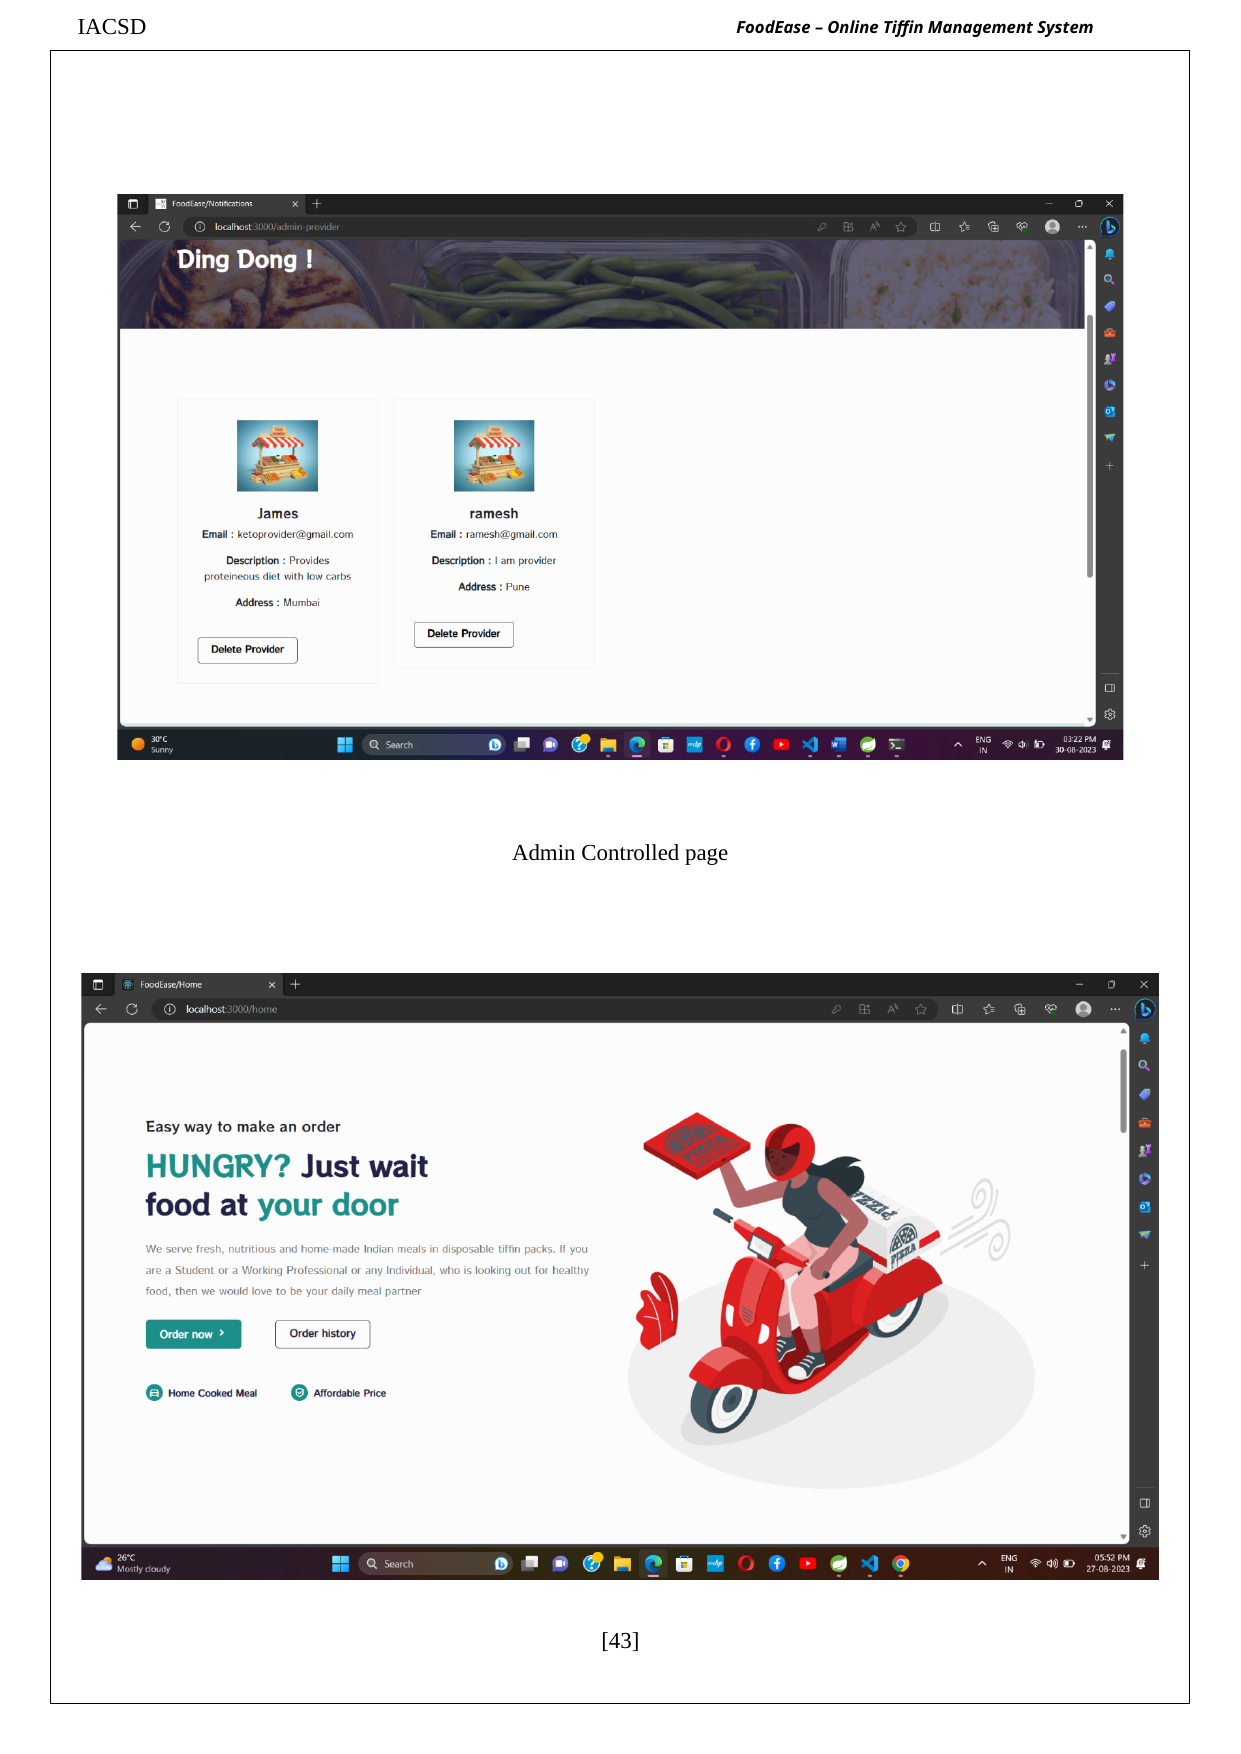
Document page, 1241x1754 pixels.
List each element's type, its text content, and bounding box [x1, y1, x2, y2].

picture [81, 973, 1159, 1580]
text Admin Controlled page [150, 839, 1090, 865]
picture [117, 194, 1124, 760]
